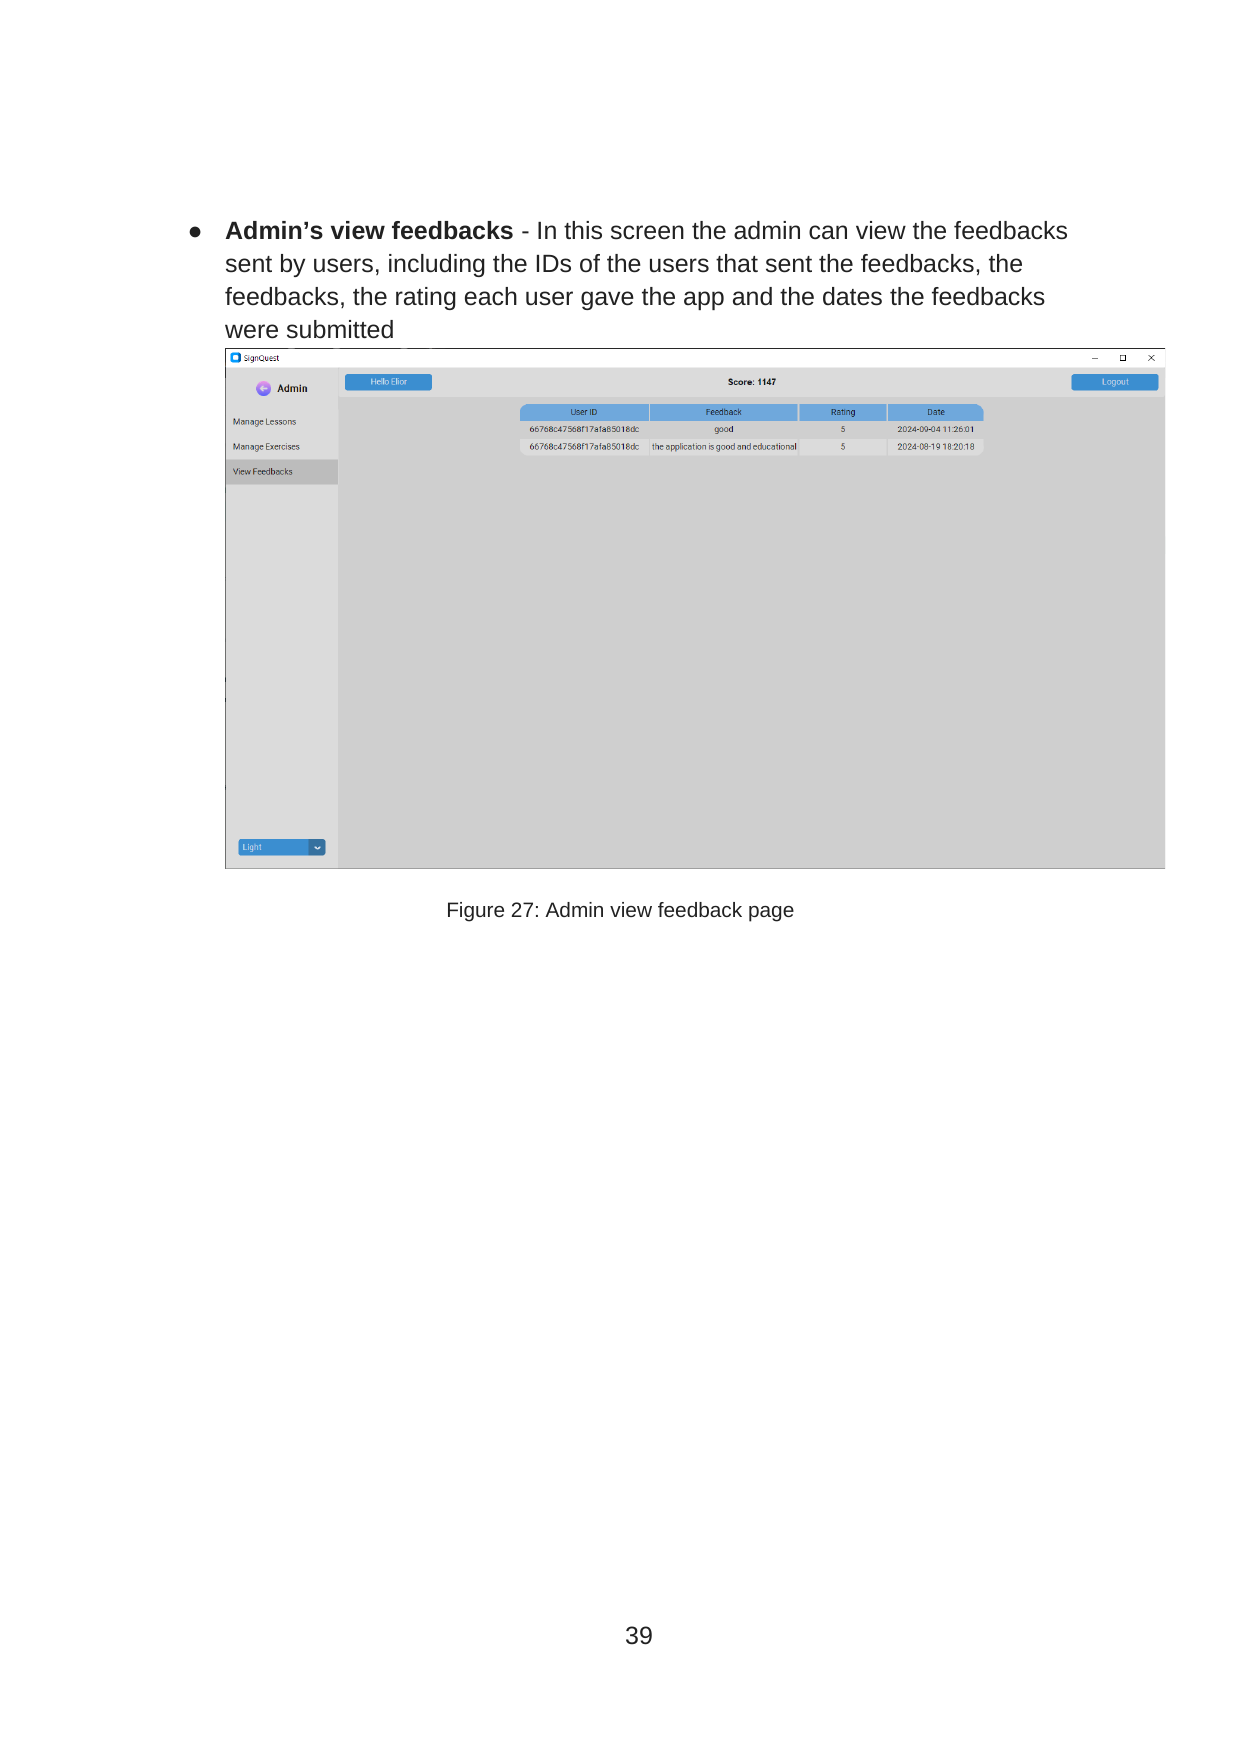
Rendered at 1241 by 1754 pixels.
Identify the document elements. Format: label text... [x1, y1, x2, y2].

text Figure 27: Admin view feedback page [150, 898, 1090, 922]
picture [225, 348, 1166, 869]
